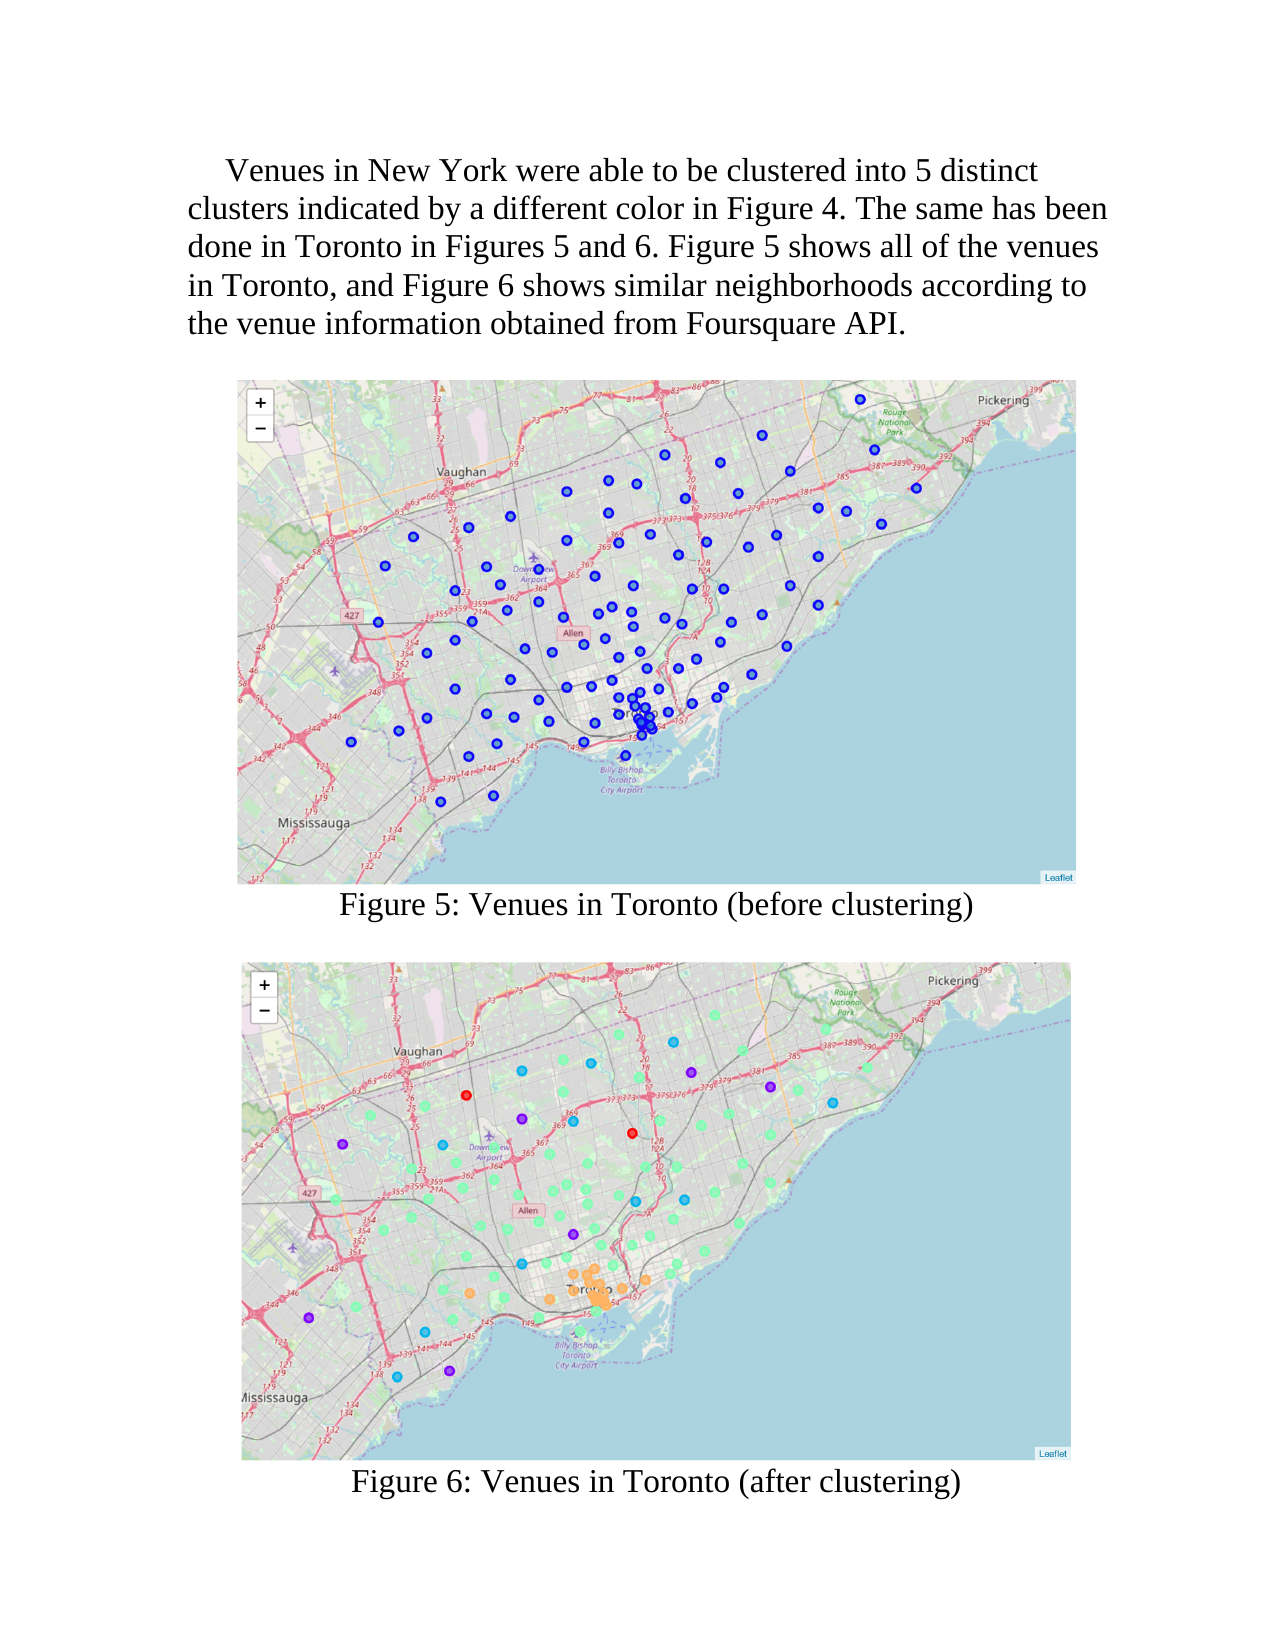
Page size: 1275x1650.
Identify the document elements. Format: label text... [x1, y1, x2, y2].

text Venues in New York were able to be clustered into 5 distinct clusters indicated by a different color in Figure 4. The same has been done in Toronto in Figures 5 and 6. Figure 5 shows all of the venues in Toronto, and Figure 6 shows similar neighborhoods according to the venue information obtained from Foursquare API. [187, 150, 1125, 342]
picture [241, 960, 1071, 1461]
text Figure 5: Venues in Toronto (before clustering) [187, 884, 1125, 922]
text Figure 6: Venues in Toronto (after clustering) [187, 1461, 1125, 1499]
picture [236, 380, 1077, 885]
